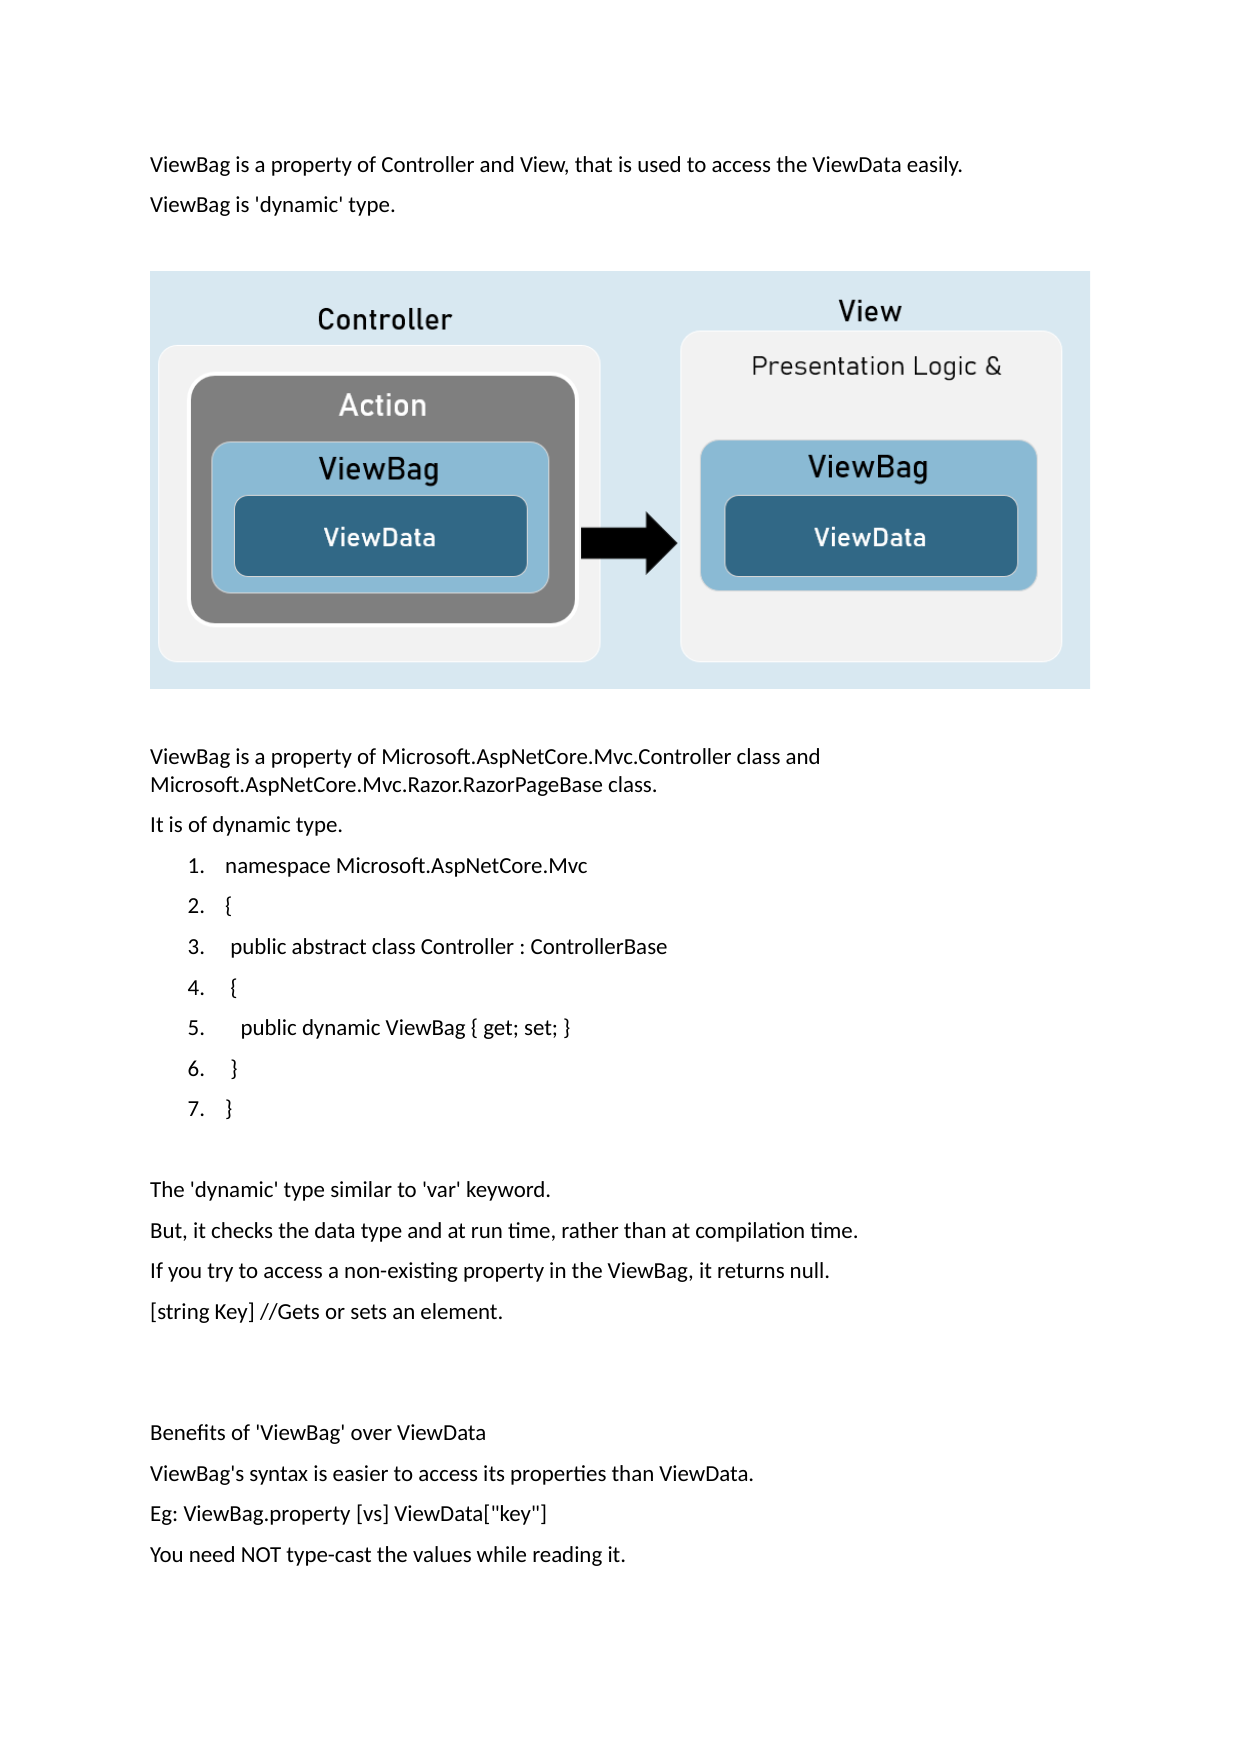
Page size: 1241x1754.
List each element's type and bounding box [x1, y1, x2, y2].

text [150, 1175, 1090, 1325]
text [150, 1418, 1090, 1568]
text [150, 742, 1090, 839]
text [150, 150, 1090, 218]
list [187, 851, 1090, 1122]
picture [150, 271, 1091, 689]
